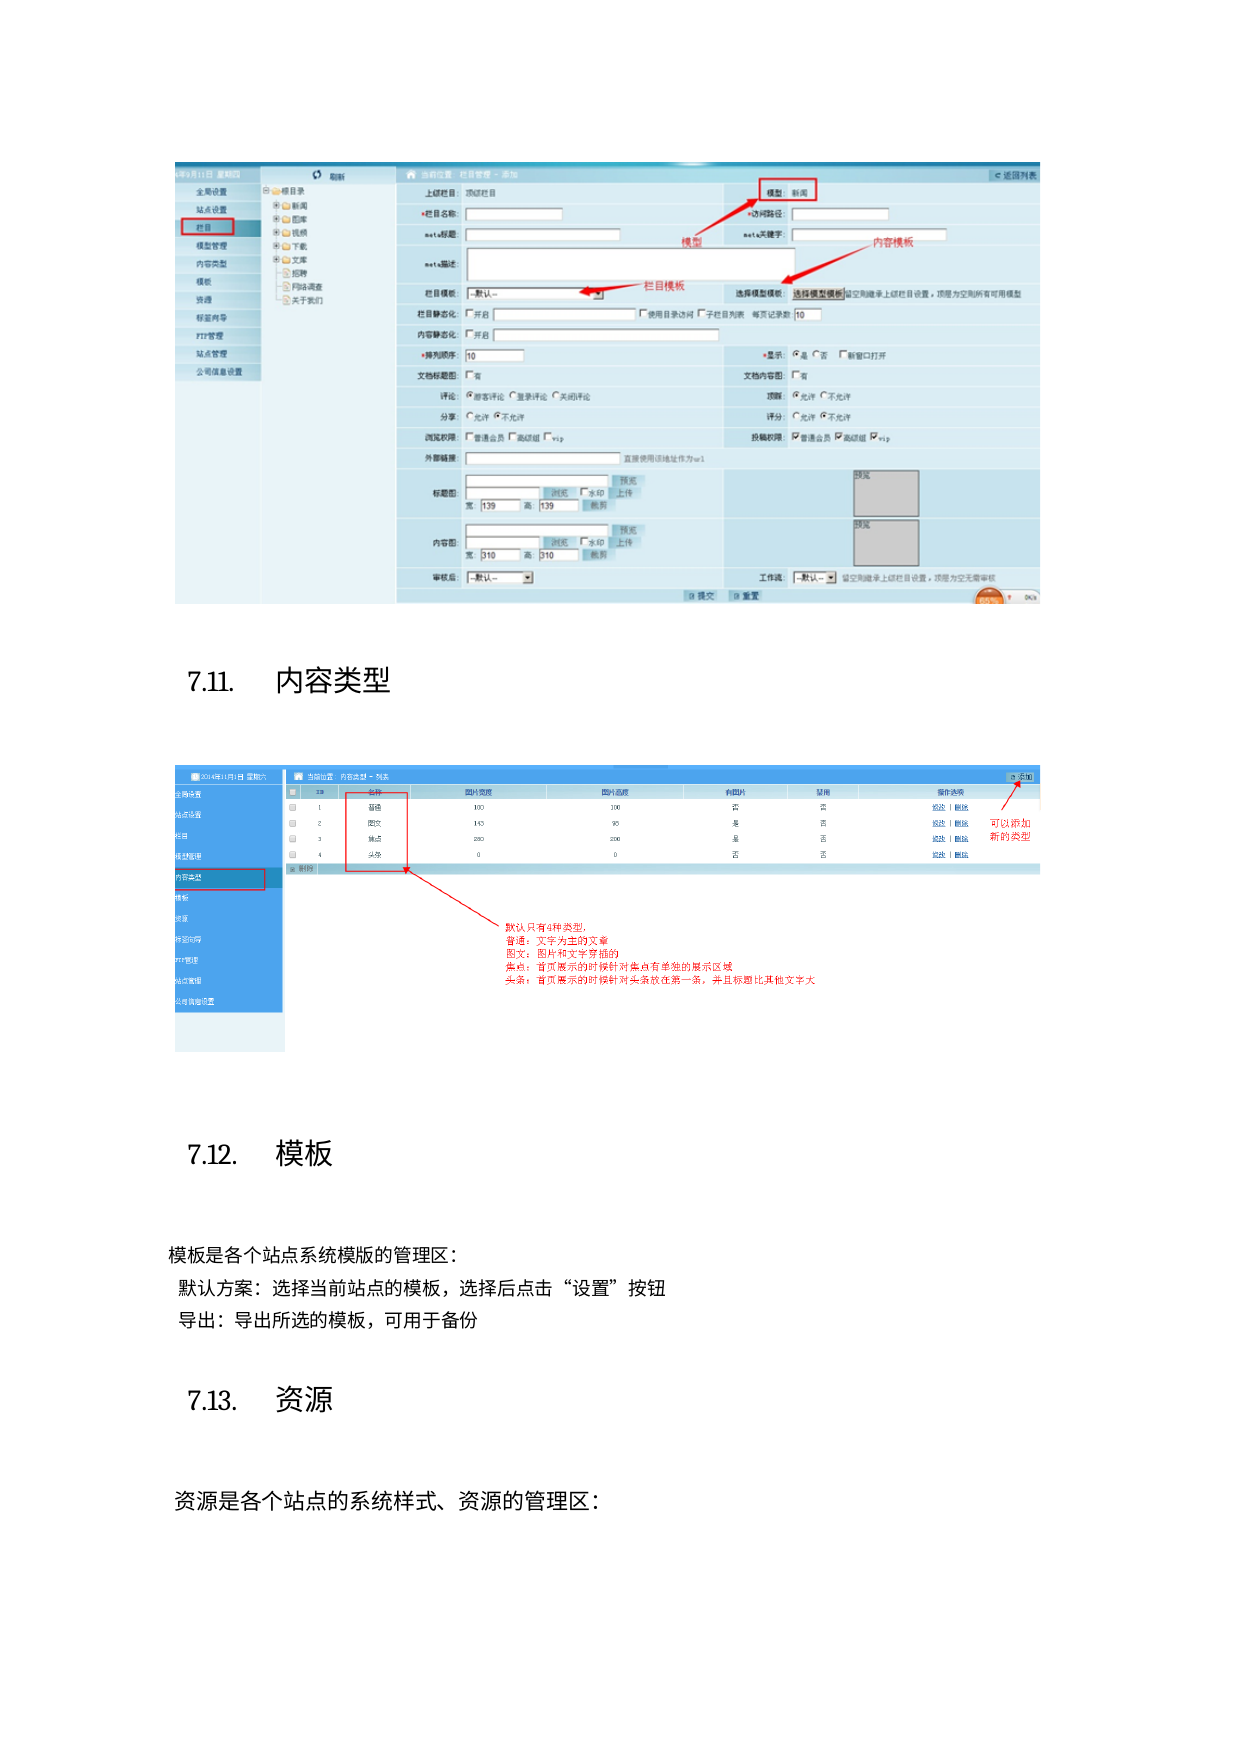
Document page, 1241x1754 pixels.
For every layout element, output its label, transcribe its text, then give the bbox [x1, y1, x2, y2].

subtitle 内容类型 [187, 646, 1053, 711]
picture [175, 162, 1041, 604]
subtitle 模板 [187, 1119, 1053, 1184]
text 导出：导出所选的模板，可用于备份 [169, 1303, 1053, 1336]
picture [175, 765, 1041, 1052]
text 默认方案：选择当前站点的模板，选择后点击“设置”按钮 [169, 1271, 1053, 1303]
text 资源是各个站点的系统样式、资源的管理区： [131, 1483, 1053, 1516]
subtitle 资源 [187, 1365, 1053, 1430]
text 模板是各个站点系统模版的管理区： [131, 1238, 1053, 1271]
